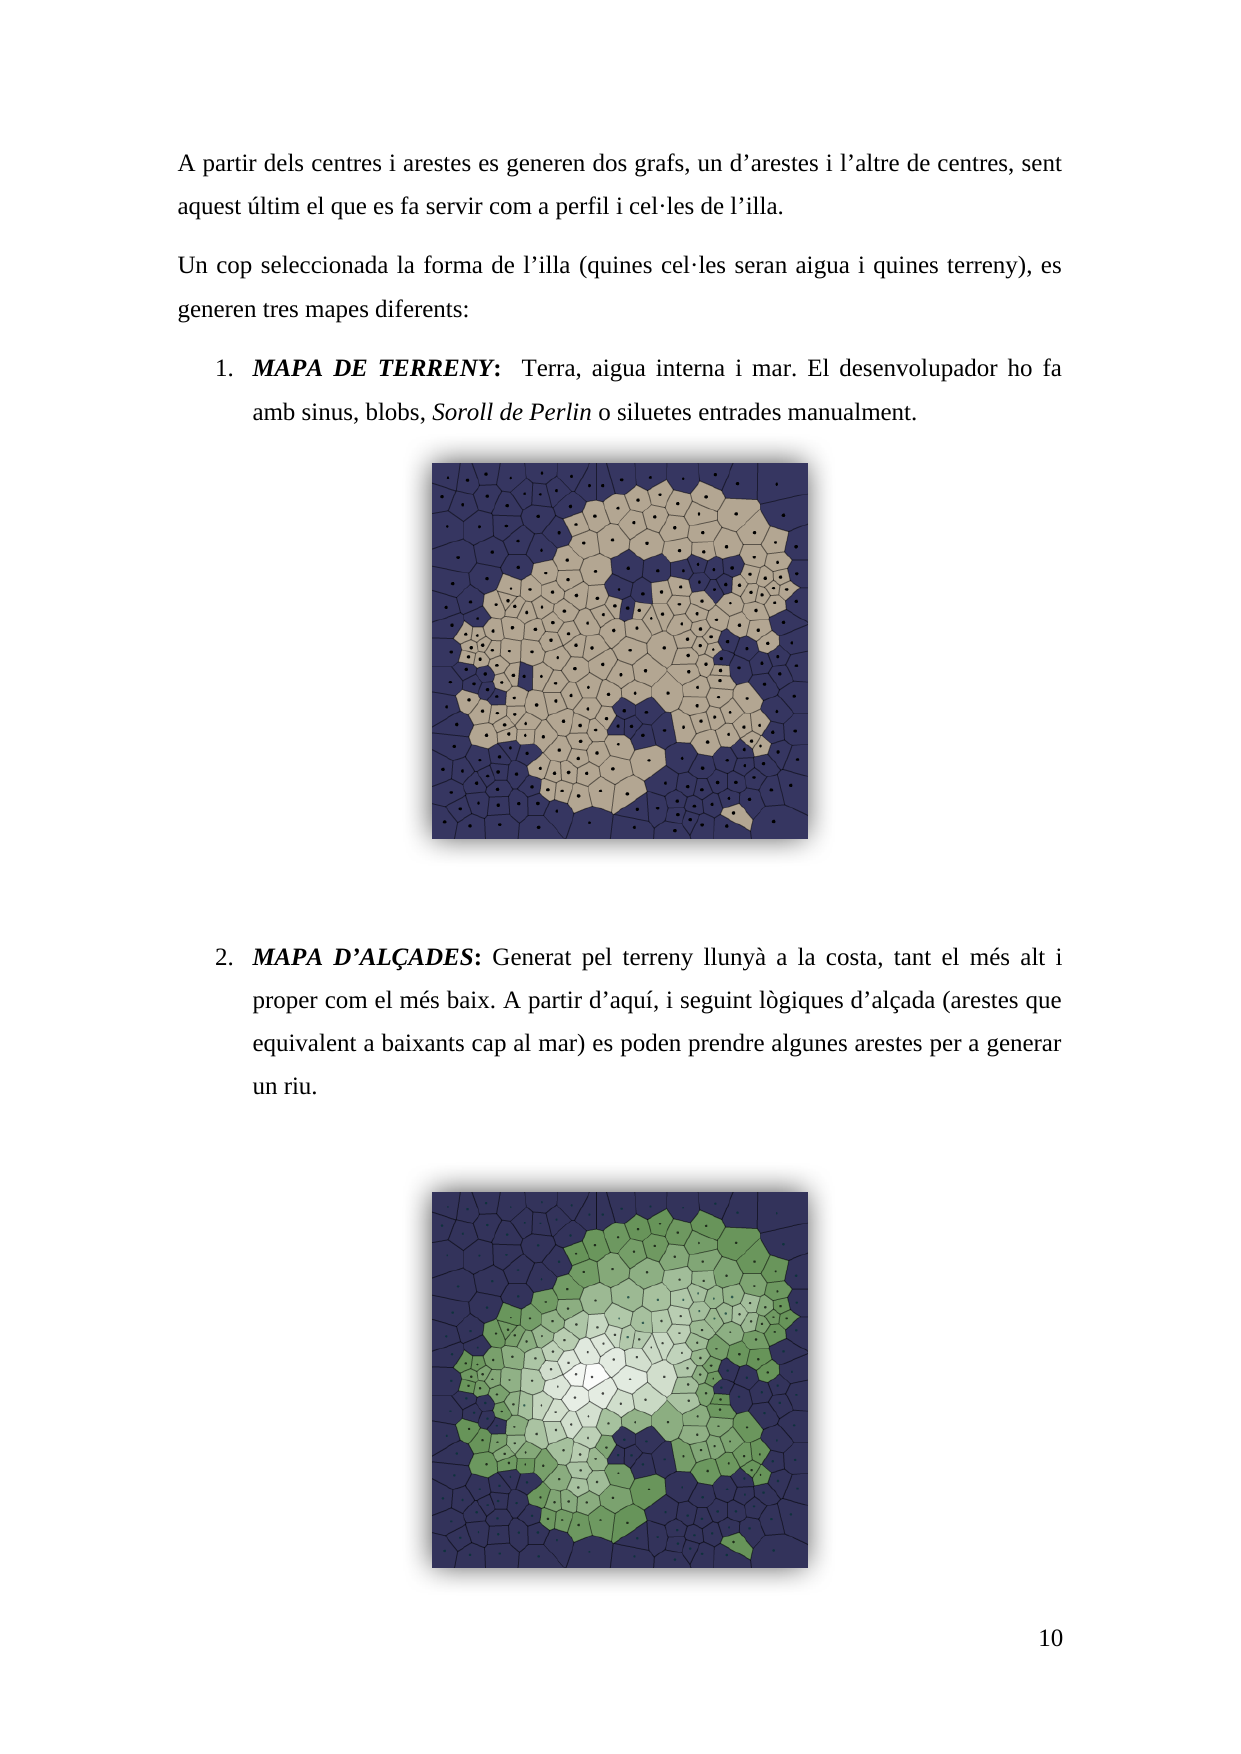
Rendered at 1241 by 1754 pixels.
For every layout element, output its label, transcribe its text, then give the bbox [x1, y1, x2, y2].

list Mapa d’alçades: Generat pel terreny llunyà a la costa, tant el més alt i proper com el més baix. A partir d’aquí, i seguint lògiques d’alçada (arestes que equivalent a baixants cap al mar) es poden prendre algunes arestes per a generar un riu. [215, 942, 1063, 1100]
list Mapa de terreny: Terra, aigua interna i mar. El desenvolupador ho fa amb sinus, blobs, Soroll de Perlin o siluetes entrades manualment. [215, 353, 1063, 425]
text Un cop seleccionada la forma de l’illa (quines cel·les seran aigua i quines terreny), es generen tres mapes diferents: [177, 251, 1063, 322]
picture [432, 463, 808, 839]
picture [432, 1192, 808, 1568]
text A partir dels centres i arestes es generen dos grafs, un d’arestes i l’altre de centres, sent aquest últim el que es fa servir com a perfil i cel·les de l’illa. [177, 148, 1063, 219]
